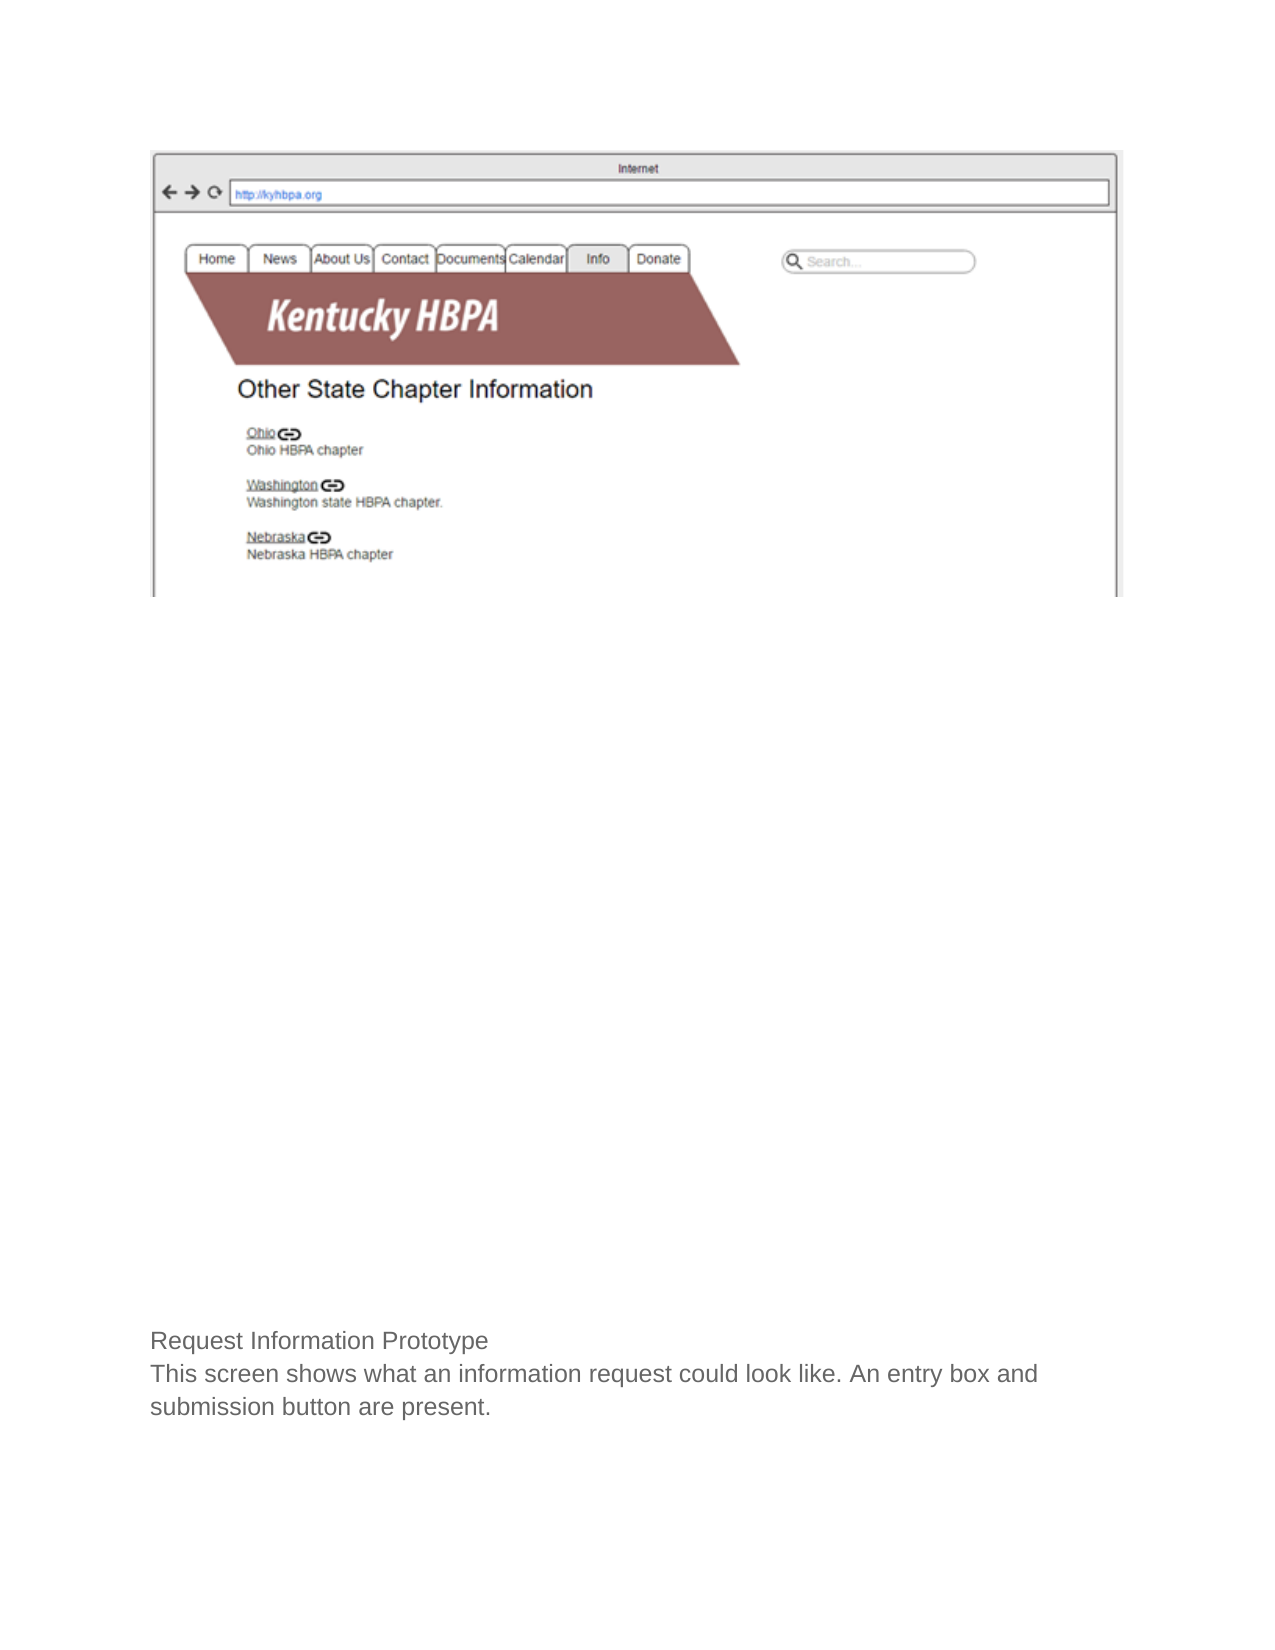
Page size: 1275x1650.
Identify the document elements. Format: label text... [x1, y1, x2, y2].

picture [150, 150, 1124, 597]
text Request Information Prototype [150, 1326, 1125, 1354]
text This screen shows what an information request could look like. An entry box and submission button are present. [150, 1359, 1125, 1421]
